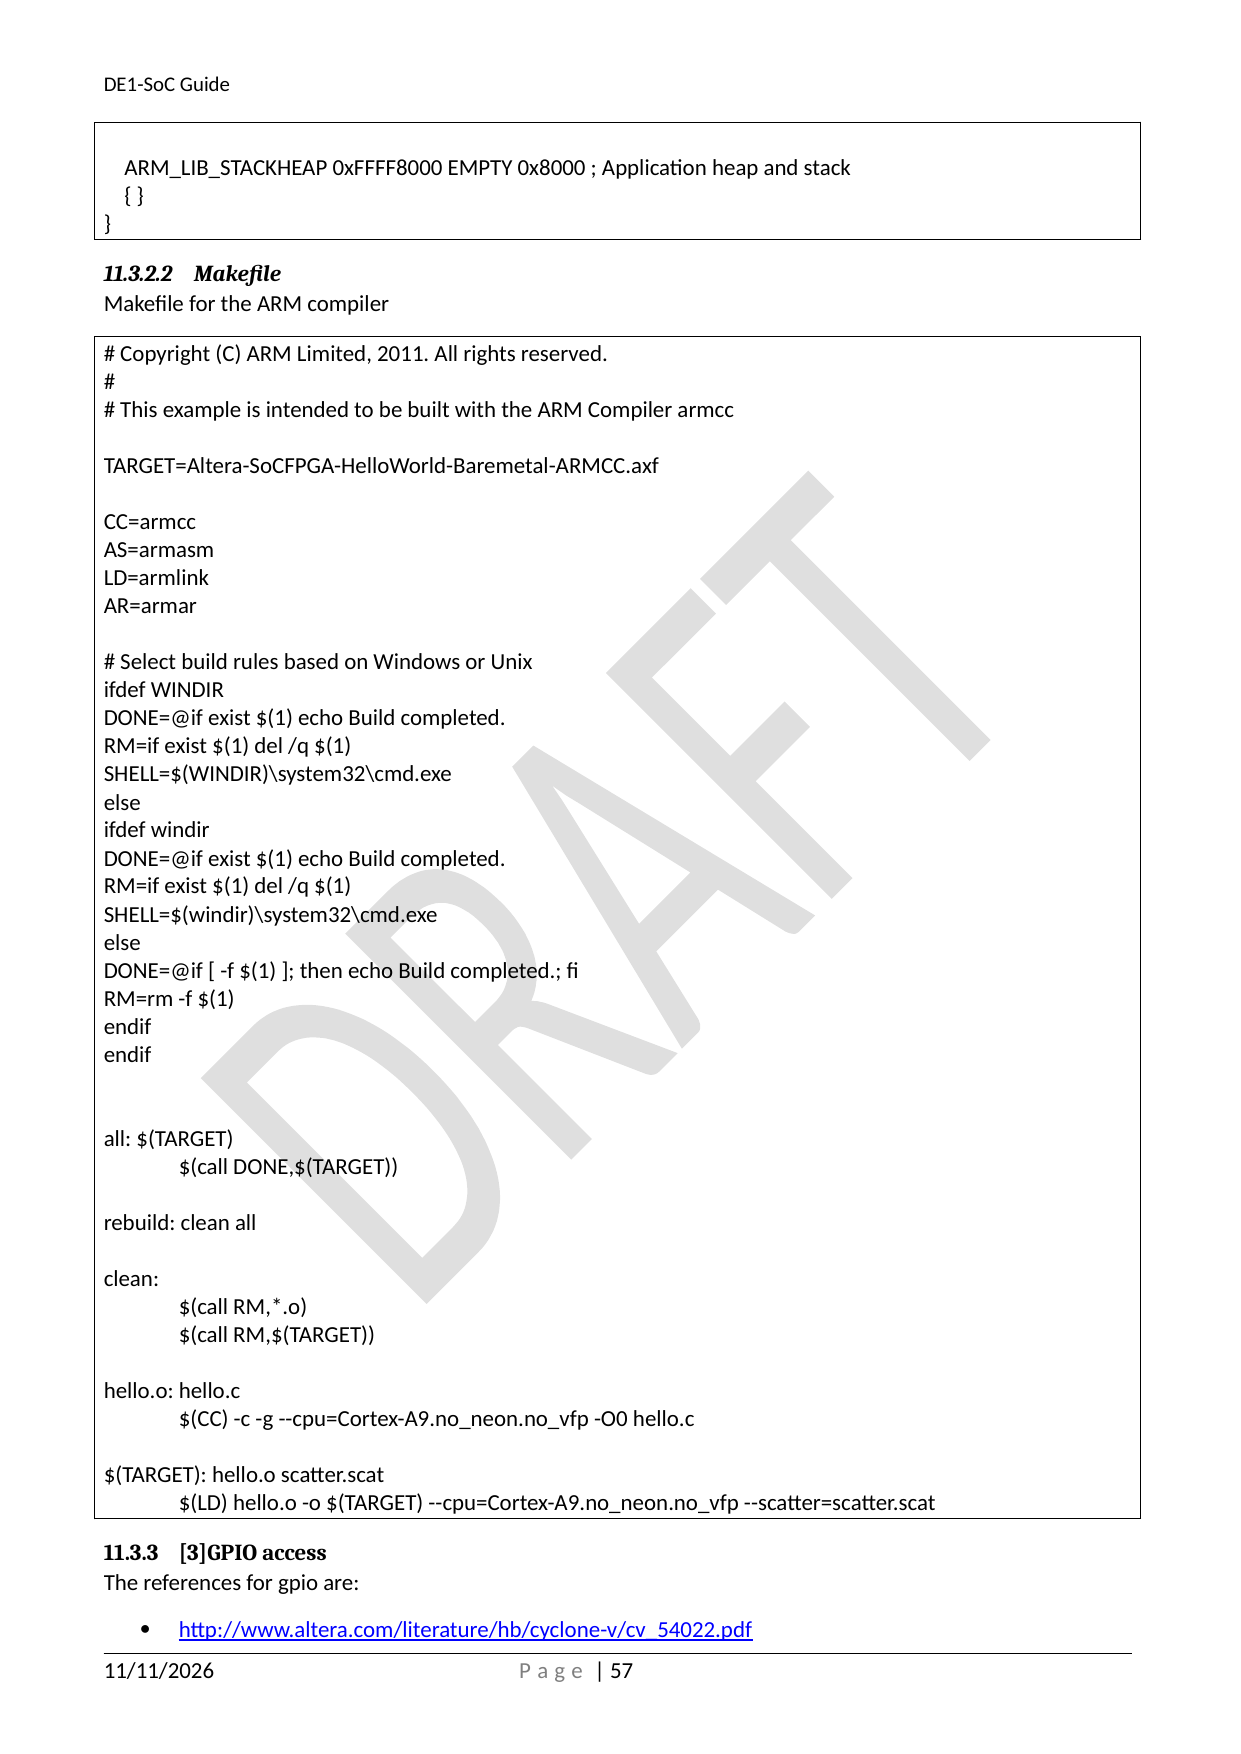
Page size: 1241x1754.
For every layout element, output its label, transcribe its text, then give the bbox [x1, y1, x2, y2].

text ARM_LIB_STACKHEAP 0xFFFF8000 EMPTY 0x8000 ; Application heap and stack [103, 153, 1132, 181]
list http://www.altera.com/literature/hb/cyclone-v/cv_54022.pdf [141, 1615, 1132, 1643]
text # This example is intended to be built with the ARM Compiler armcc [103, 395, 1132, 423]
text DONE=@if exist $(1) echo Build completed. [103, 703, 1132, 732]
text $(call DONE,$(TARGET)) [103, 1152, 1132, 1180]
subtitle Makefile [103, 261, 1132, 287]
text # [103, 367, 1132, 395]
text all: $(TARGET) [103, 1124, 1132, 1152]
text SHELL=$(windir)\system32\cmd.exe [103, 900, 1132, 928]
text # Copyright (C) ARM Limited, 2011. All rights reserved. [95, 337, 1140, 367]
text Makefile for the ARM compiler [103, 289, 1132, 317]
text SHELL=$(WINDIR)\system32\cmd.exe [103, 759, 1132, 788]
text CC=armcc [103, 507, 1132, 535]
subtitle GPIO access [103, 1540, 1132, 1566]
text $(LD) hello.o -o $(TARGET) --cpu=Cortex-A9.no_neon.no_vfp --scatter=scatter.scat [95, 1485, 1140, 1518]
text } [95, 206, 1140, 239]
text AS=armasm [103, 535, 1132, 563]
text RM=if exist $(1) del /q $(1) [103, 732, 1132, 759]
text rebuild: clean all [103, 1208, 1132, 1236]
text TARGET=Altera-SoCFPGA-HelloWorld-Baremetal-ARMCC.axf [103, 451, 1132, 479]
text $(CC) -c -g --cpu=Cortex-A9.no_neon.no_vfp -O0 hello.c [103, 1404, 1132, 1432]
text The references for gpio are: [103, 1568, 1132, 1597]
text hello.o: hello.c [103, 1376, 1132, 1404]
text clean: [103, 1264, 1132, 1292]
text RM=rm -f $(1) [103, 984, 1132, 1012]
text endif [103, 1040, 1132, 1068]
text LD=armlink [103, 563, 1132, 591]
text RM=if exist $(1) del /q $(1) [103, 872, 1132, 900]
text AR=armar [103, 591, 1132, 619]
text ifdef windir [103, 816, 1132, 844]
text ifdef WINDIR [103, 676, 1132, 703]
text $(TARGET): hello.o scatter.scat [103, 1460, 1132, 1485]
text # Select build rules based on Windows or Unix [103, 647, 1132, 676]
text else [103, 928, 1132, 956]
text endif [103, 1012, 1132, 1040]
text $(call RM,*.o) [103, 1292, 1132, 1320]
text else [103, 788, 1132, 816]
text DONE=@if [ -f $(1) ]; then echo Build completed.; fi [103, 956, 1132, 984]
text DONE=@if exist $(1) echo Build completed. [103, 844, 1132, 872]
text $(call RM,$(TARGET)) [103, 1320, 1132, 1348]
text { } [103, 181, 1132, 206]
